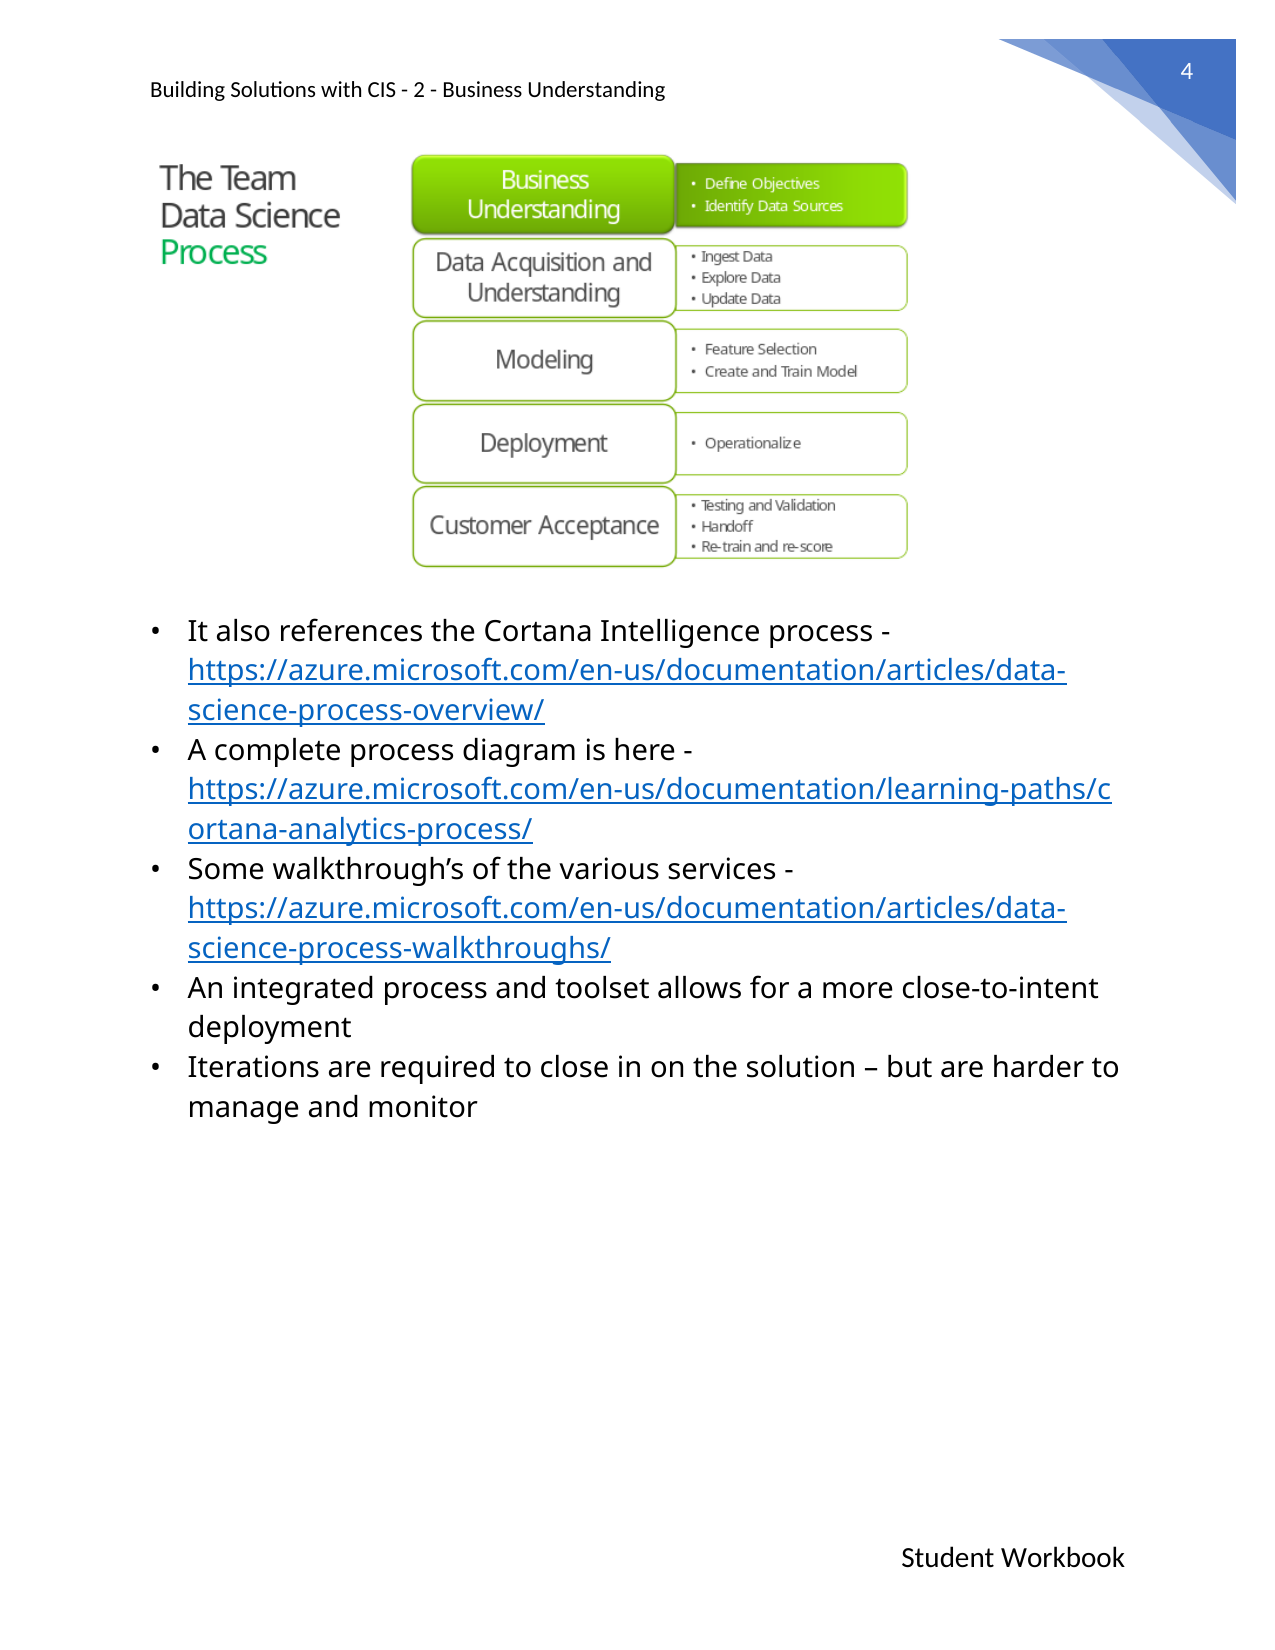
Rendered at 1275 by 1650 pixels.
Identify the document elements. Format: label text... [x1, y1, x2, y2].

list Some walkthrough’s of the various services - https://azure.microsoft.com/en-us/documentation/articles/data-science-process-walkthroughs/ [150, 848, 1125, 967]
list An integrated process and toolset allows for a more close-to-intent deployment [150, 967, 1125, 1046]
list It also references the Cortana Intelligence process - https://azure.microsoft.com/en-us/documentation/articles/data-science-process-overview/ [150, 610, 1125, 729]
list A complete process diagram is here - https://azure.microsoft.com/en-us/documentation/learning-paths/cortana-analytics-process/ [150, 729, 1125, 848]
picture [997, 39, 1236, 205]
list Iterations are required to close in on the solution – but are harder to manage and monitor [150, 1046, 1125, 1126]
